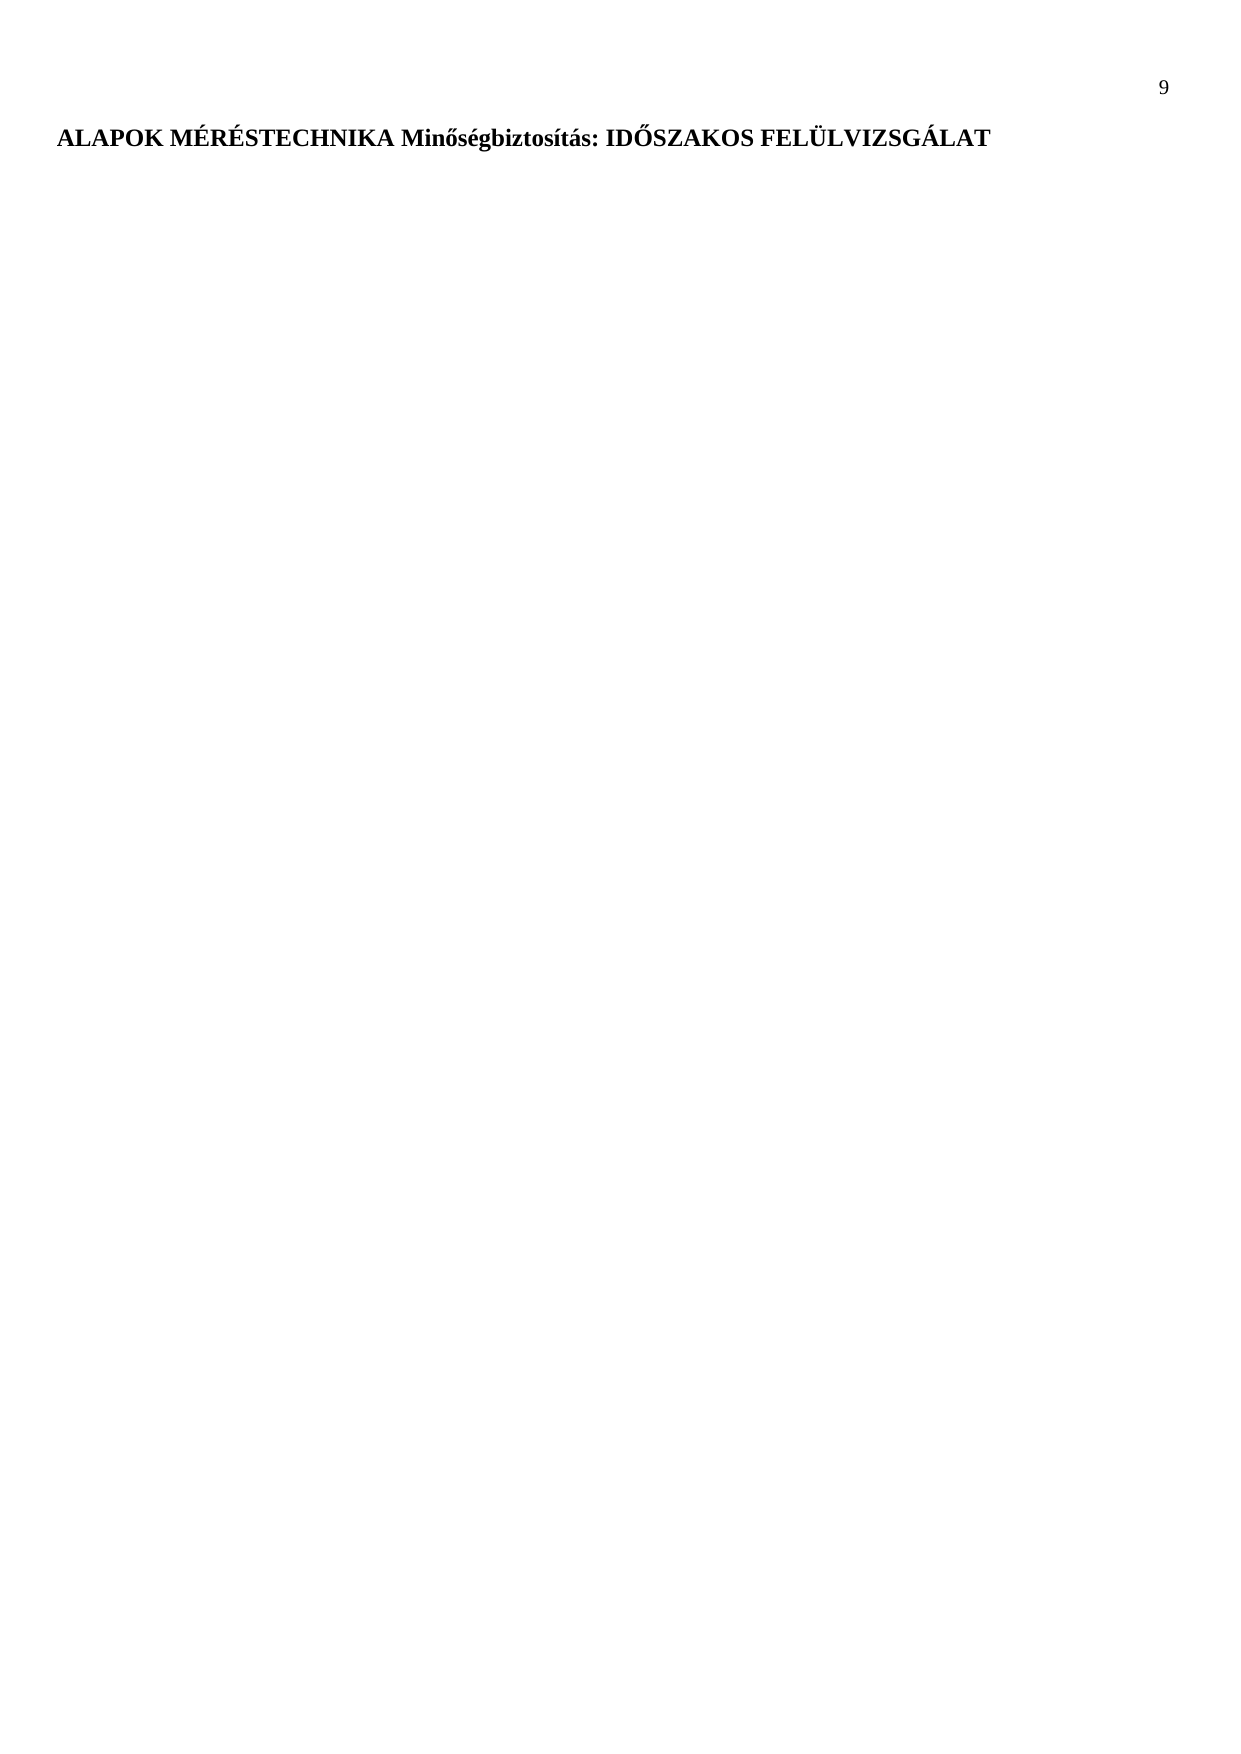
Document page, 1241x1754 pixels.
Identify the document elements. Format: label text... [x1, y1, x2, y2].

text ALAPOK MÉRÉSTECHNIKA Minőségbiztosítás: IDŐSZAKOS FELÜLVIZSGÁLAT [57, 123, 1169, 152]
